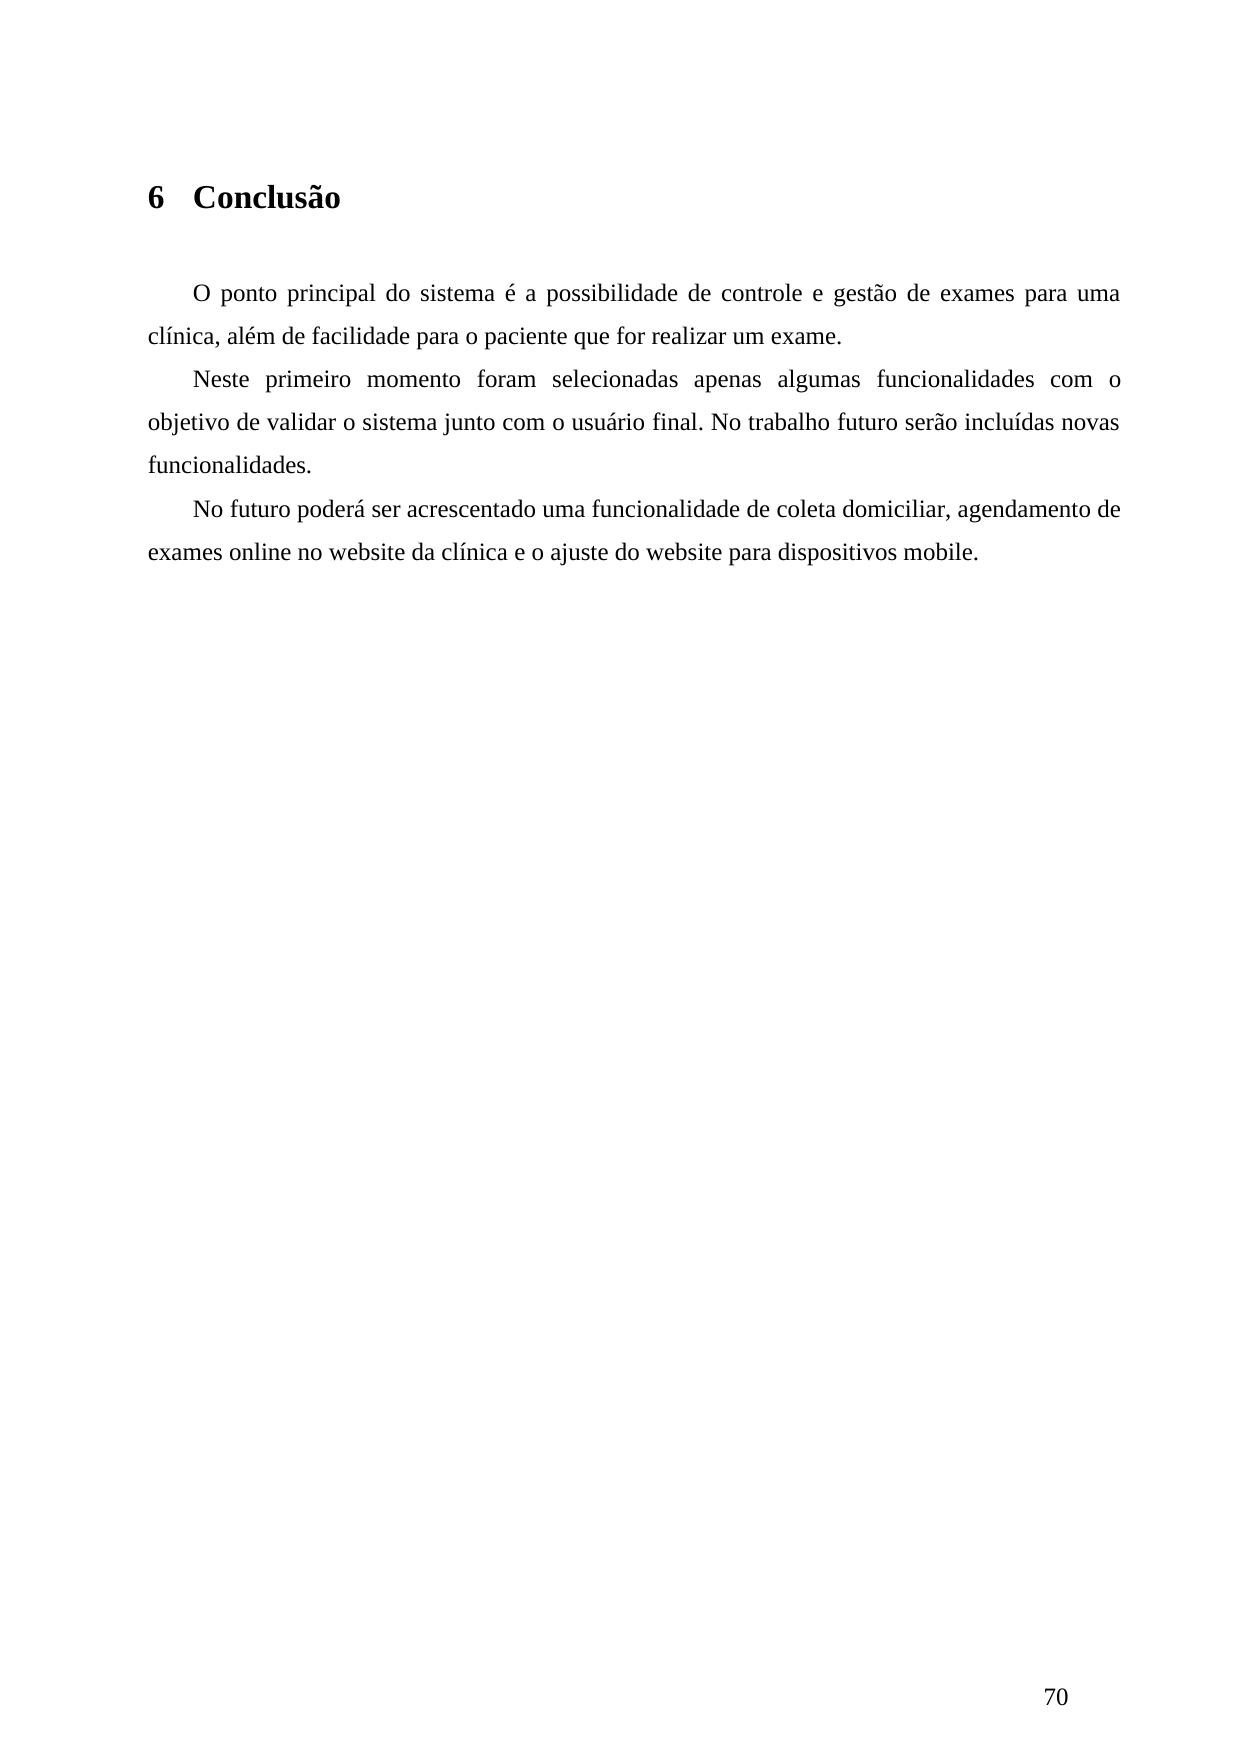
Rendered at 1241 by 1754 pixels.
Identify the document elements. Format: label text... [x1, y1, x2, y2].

text O ponto principal do sistema é a possibilidade de controle e gestão de exames para uma clínica, além de facilidade para o paciente que for realizar um exame. [148, 278, 1122, 350]
subtitle Conclusão [148, 177, 1122, 216]
text Neste primeiro momento foram selecionadas apenas algumas funcionalidades com o objetivo de validar o sistema junto com o usuário final. No trabalho futuro serão incluídas novas funcionalidades. [148, 364, 1122, 479]
text No futuro poderá ser acrescentado uma funcionalidade de coleta domiciliar, agendamento de exames online no website da clínica e o ajuste do website para dispositivos mobile. [148, 494, 1122, 566]
